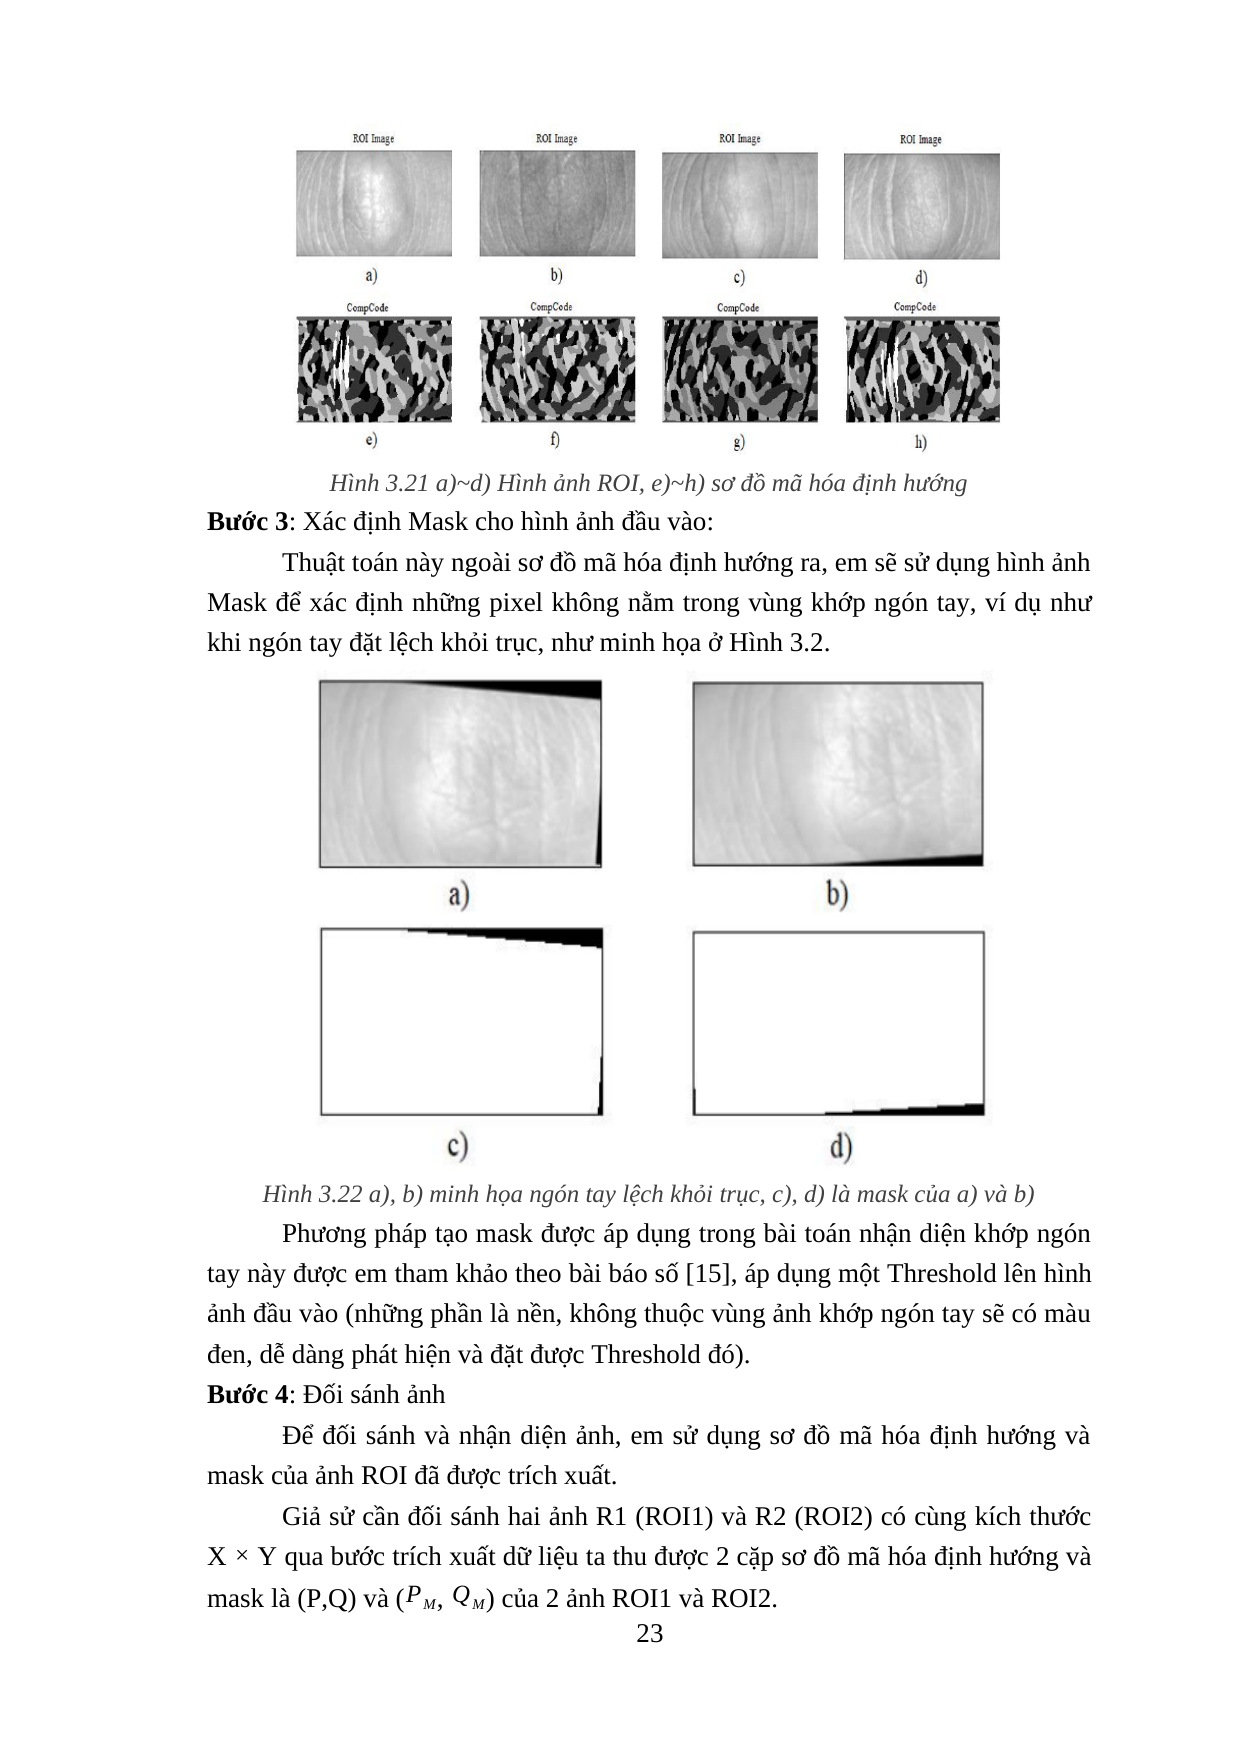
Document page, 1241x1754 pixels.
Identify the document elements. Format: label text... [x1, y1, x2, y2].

picture [287, 118, 1012, 459]
text Thuật toán này ngoài sơ đồ mã hóa định hướng ra, em sẽ sử dụng hình ảnh Mask để xác định những pixel không nằm trong vùng khớp ngón tay, ví dụ như khi ngón tay đặt lệch khỏi trục, như minh họa ở Hình 3.2. [207, 546, 1092, 658]
text Giả sử cần đối sánh hai ảnh R1 (ROI1) và R2 (ROI2) có cùng kích thước X Y qua bước trích xuất dữ liệu ta thu được 2 cặp sơ đồ mã hóa định hướng và mask là (P,Q) và (, ) của 2 ảnh ROI1 và ROI2. [207, 1499, 1092, 1613]
text Phương pháp tạo mask được áp dụng trong bài toán nhận diện khớp ngón tay này được em tham khảo theo bài báo số [15], áp dụng một Threshold lên hình ảnh đầu vào (những phần là nền, không thuộc vùng ảnh khớp ngón tay sẽ có màu đen, dễ dàng phát hiện và đặt được Threshold đó). [207, 1217, 1092, 1369]
picture [300, 667, 999, 1171]
text Để đối sánh và nhận diện ảnh, em sử dụng sơ đồ mã hóa định hướng và mask của ảnh ROI đã được trích xuất. [207, 1419, 1092, 1490]
text Bước 4: Đối sánh ảnh [207, 1378, 1092, 1409]
text Bước 3: Xác định Mask cho hình ảnh đầu vào: [207, 505, 1092, 536]
